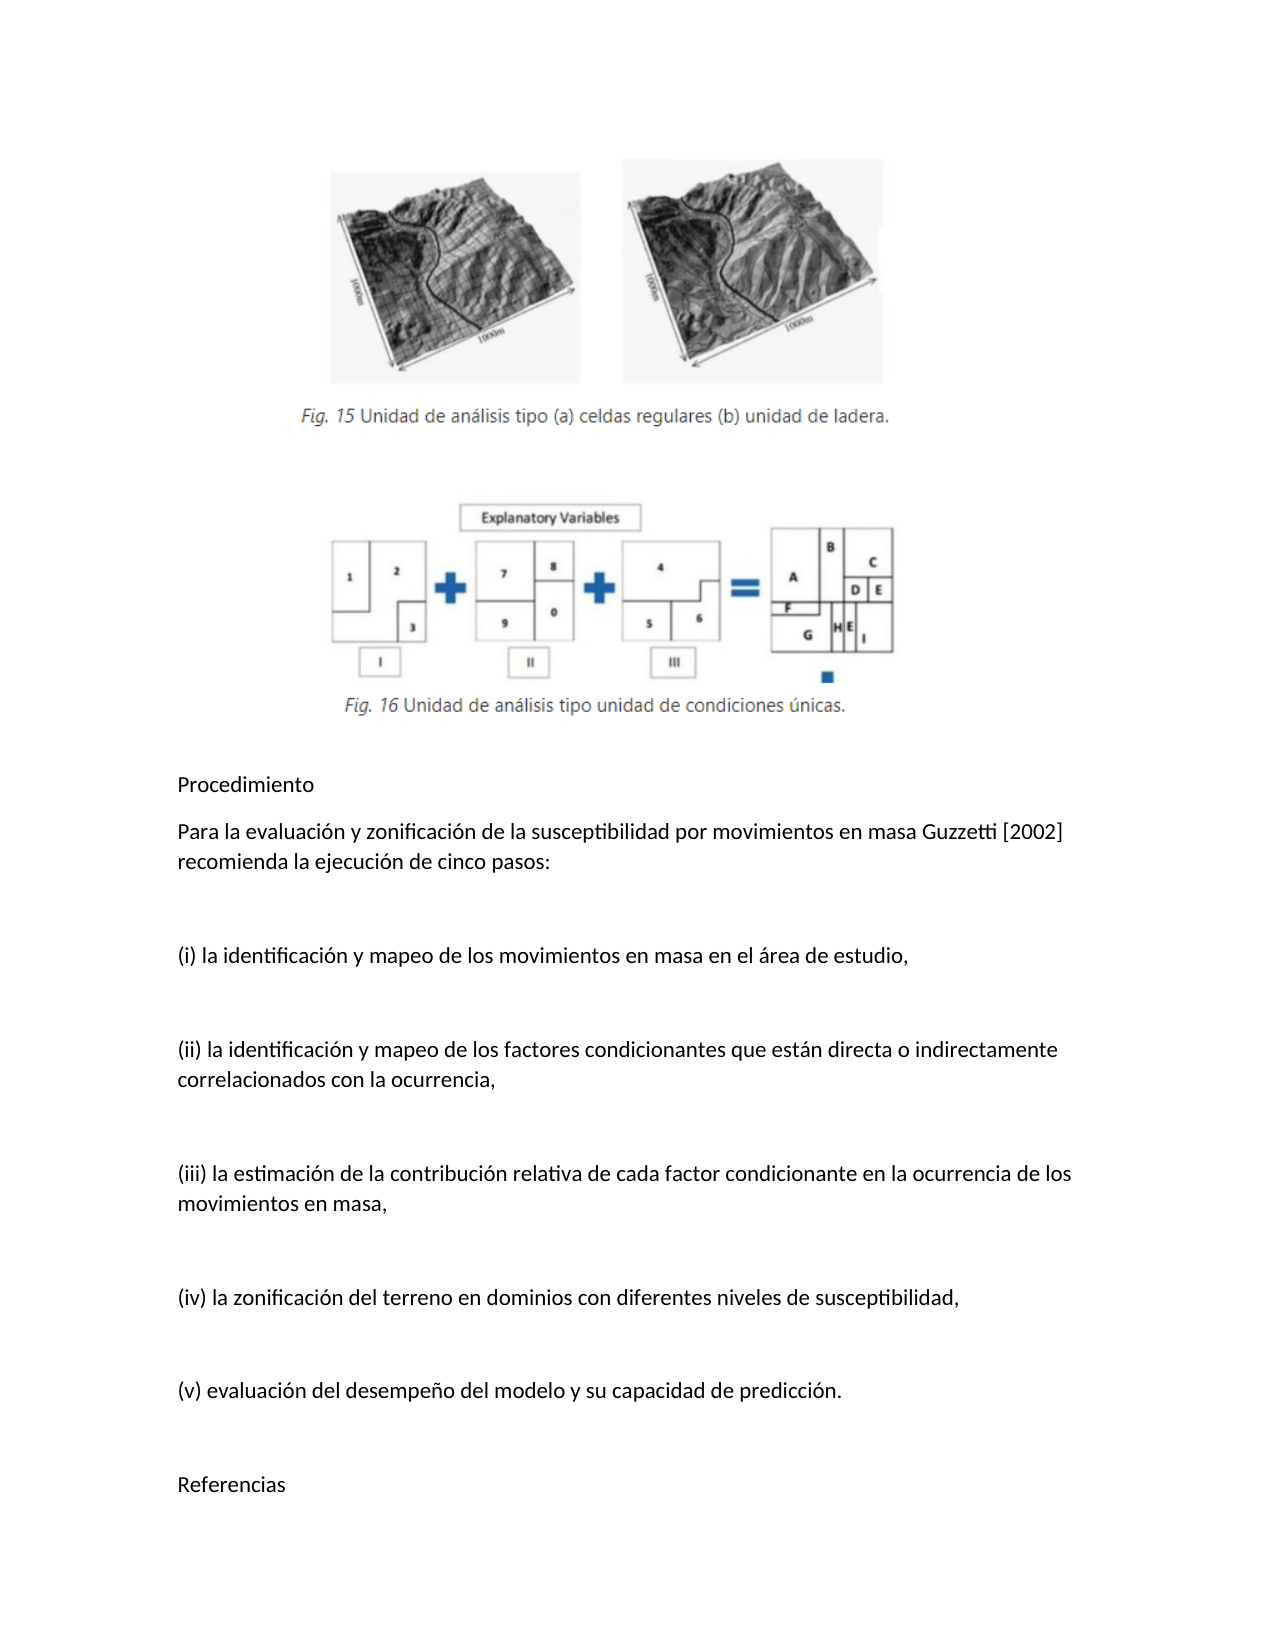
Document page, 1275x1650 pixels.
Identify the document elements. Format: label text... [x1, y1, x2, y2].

text (iii) la estimación de la contribución relativa de cada factor condicionante en la ocurrencia de los movimientos en masa, [177, 1159, 1098, 1217]
text (v) evaluación del desempeño del modelo y su capacidad de predicción. [177, 1376, 1098, 1404]
picture [177, 147, 949, 752]
text Para la evaluación y zonificación de la susceptibilidad por movimientos en masa Guzzetti [2002] recomienda la ejecución de cinco pasos: [177, 817, 1098, 875]
text Procedimiento [177, 770, 1098, 798]
text Referencias [177, 1470, 1098, 1498]
text (iv) la zonificación del terreno en dominios con diferentes niveles de susceptibilidad, [177, 1283, 1098, 1311]
text (i) la identificación y mapeo de los movimientos en masa en el área de estudio, [177, 941, 1098, 969]
text (ii) la identificación y mapeo de los factores condicionantes que están directa o indirectamente correlacionados con la ocurrencia, [177, 1035, 1098, 1093]
